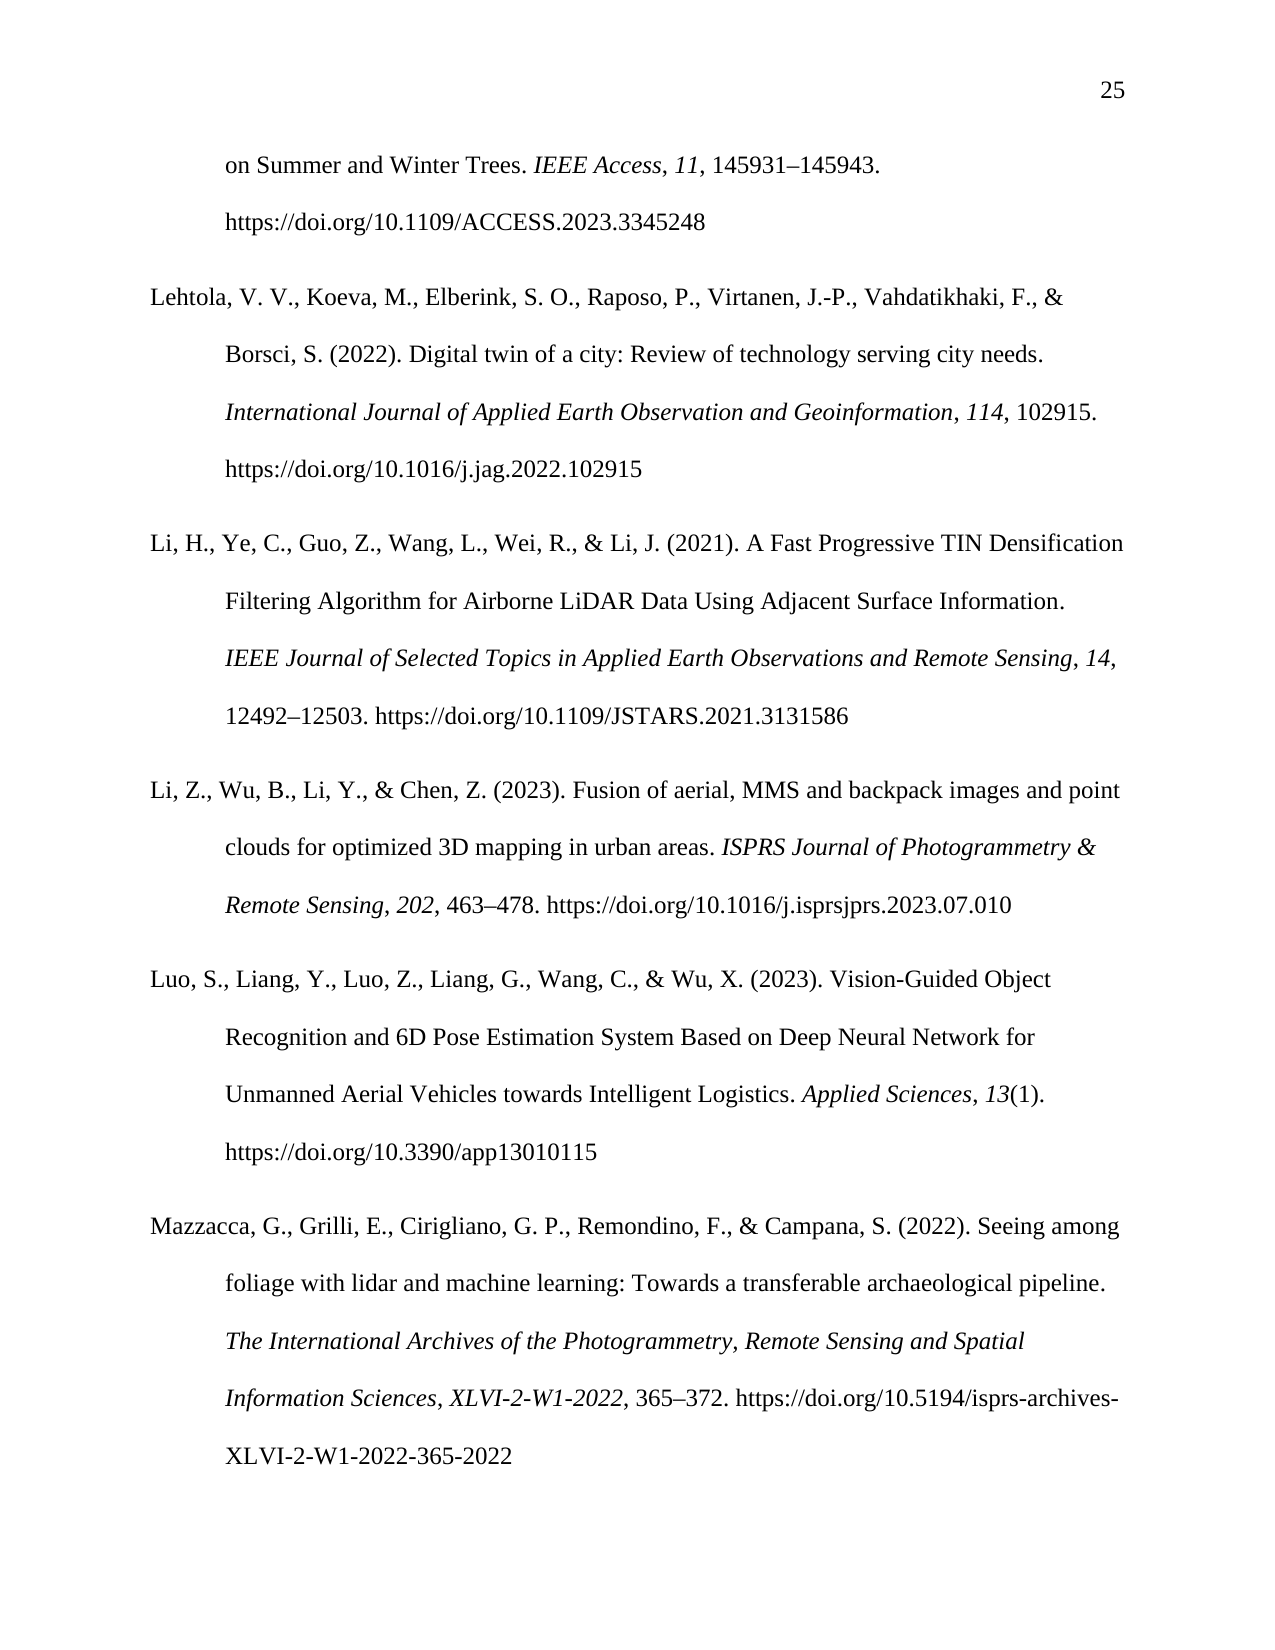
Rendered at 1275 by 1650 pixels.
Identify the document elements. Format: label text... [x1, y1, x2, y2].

text Lehtola, V. V., Koeva, M., Elberink, S. O., Raposo, P., Virtanen, J.-P., Vahdatikhaki, F., & Borsci, S. (2022). Digital twin of a city: Review of technology serving city needs. International Journal of Applied Earth Observation and Geoinformation, 114, 102915. https://doi.org/10.1016/j.jag.2022.102915 [85, 282, 1125, 483]
text Li, Z., Wu, B., Li, Y., & Chen, Z. (2023). Fusion of aerial, MMS and backpack images and point clouds for optimized 3D mapping in urban areas. ISPRS Journal of Photogrammetry & Remote Sensing, 202, 463–478. https://doi.org/10.1016/j.isprsjprs.2023.07.010 [85, 775, 1125, 919]
text Mazzacca, G., Grilli, E., Cirigliano, G. P., Remondino, F., & Campana, S. (2022). Seeing among foliage with lidar and machine learning: Towards a transferable archaeological pipeline. The International Archives of the Photogrammetry, Remote Sensing and Spatial Information Sciences, XLVI-2-W1-2022, 365–372. https://doi.org/10.5194/isprs-archives-XLVI-2-W1-2022-365-2022 [85, 1211, 1125, 1469]
text Luo, S., Liang, Y., Luo, Z., Liang, G., Wang, C., & Wu, X. (2023). Vision-Guided Object Recognition and 6D Pose Estimation System Based on Deep Neural Network for Unmanned Aerial Vehicles towards Intelligent Logistics. Applied Sciences, 13(1). https://doi.org/10.3390/app13010115 [85, 964, 1125, 1165]
text Li, H., Ye, C., Guo, Z., Wang, L., Wei, R., & Li, J. (2021). A Fast Progressive TIN Densification Filtering Algorithm for Airborne LiDAR Data Using Adjacent Surface Information. IEEE Journal of Selected Topics in Applied Earth Observations and Remote Sensing, 14, 12492–12503. https://doi.org/10.1109/JSTARS.2021.3131586 [85, 528, 1125, 729]
